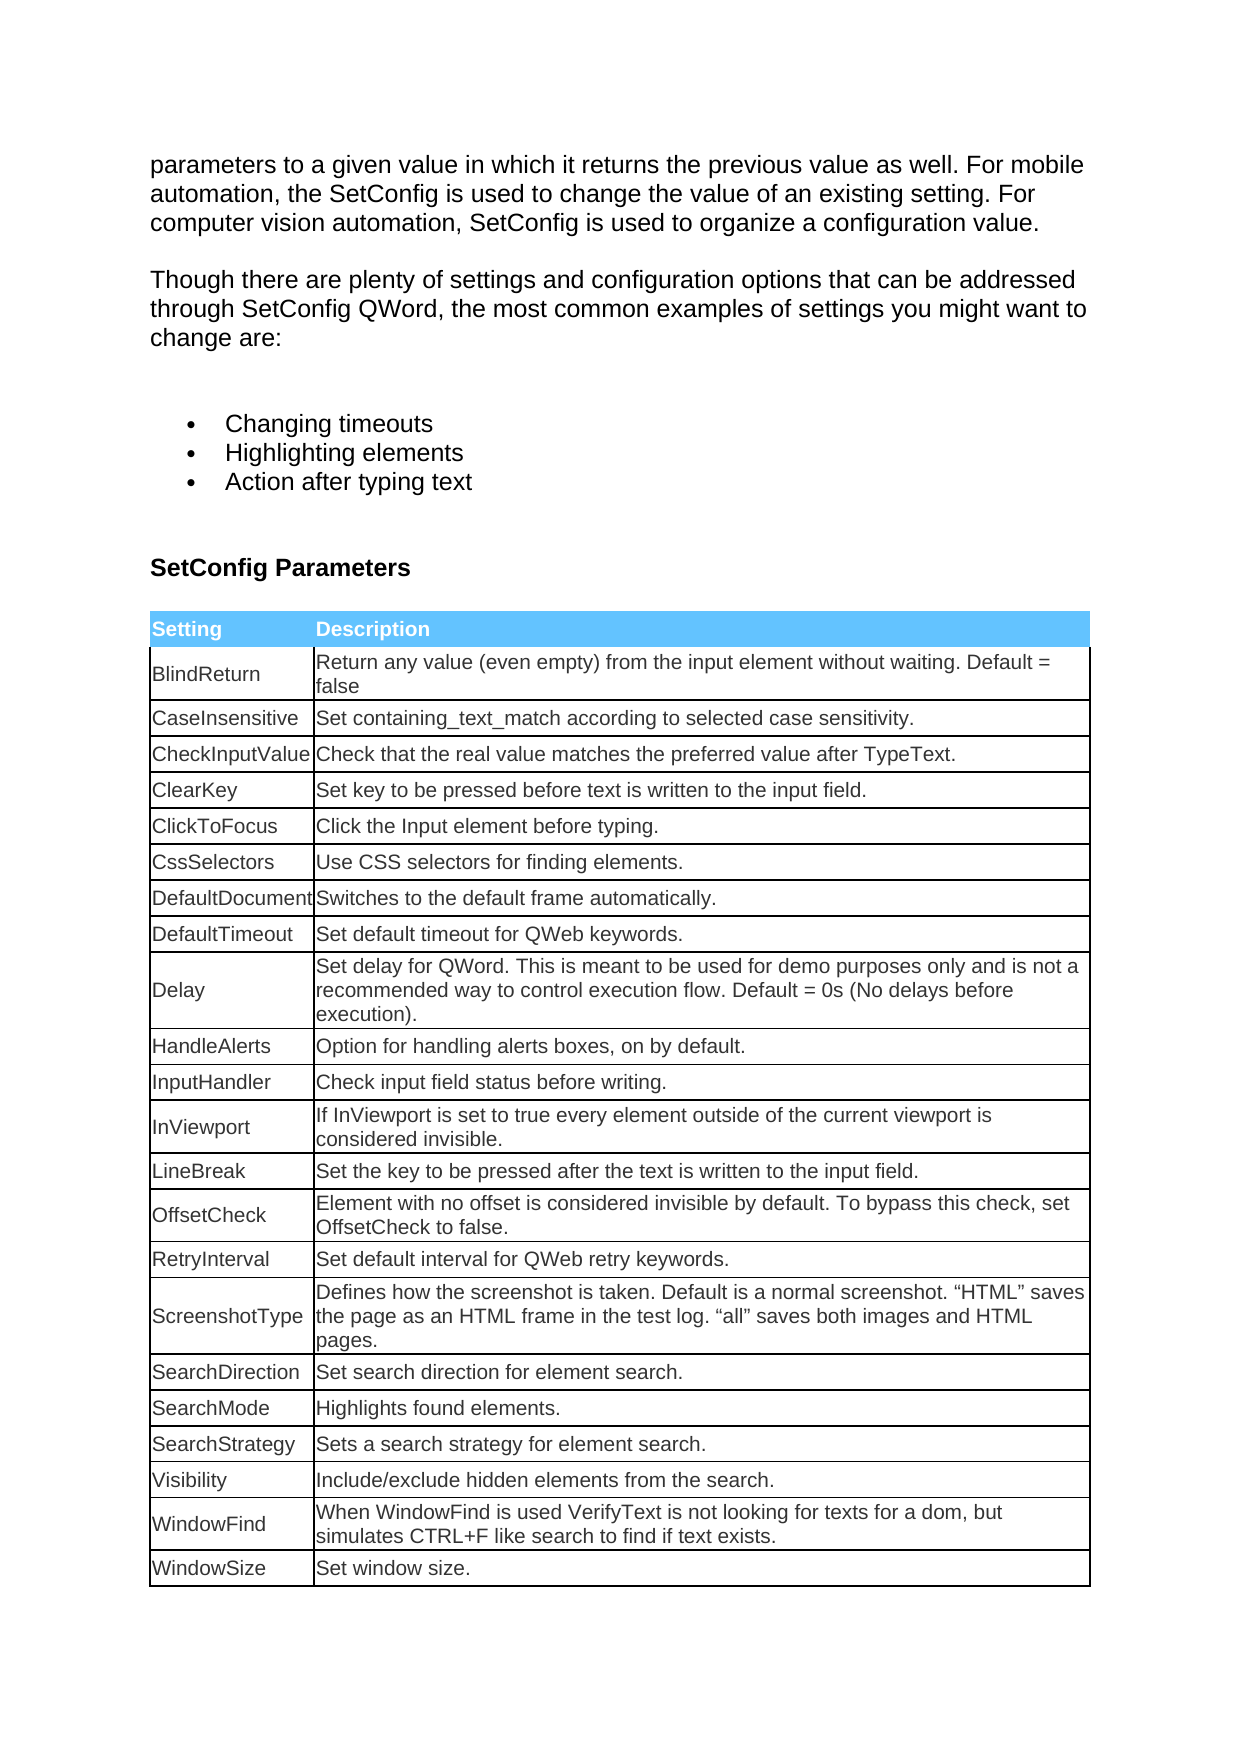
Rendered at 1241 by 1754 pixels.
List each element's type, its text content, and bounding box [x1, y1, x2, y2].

list Changing timeouts [187, 409, 1090, 438]
table_cell Set default timeout for QWeb keywords. [315, 917, 1089, 951]
table_cell BlindReturn [151, 648, 313, 699]
table_cell Visibility [151, 1462, 313, 1497]
table_cell ScreenshotType [151, 1278, 313, 1353]
table_cell When WindowFind is used VerifyText is not looking for texts for a dom, but simulates CTRL+F like search to find if text exists. [315, 1498, 1089, 1549]
table_cell Delay [151, 953, 313, 1027]
table_cell DefaultTimeout [151, 917, 313, 951]
text Though there are plenty of settings and configuration options that can be addressed through SetConfig QWord, the most common examples of settings you might want to change are: [150, 265, 1090, 351]
table_cell Check input field status before writing. [315, 1065, 1089, 1099]
table_cell Return any value (even empty) from the input element without waiting. Default = false [315, 648, 1089, 699]
table_cell WindowSize [151, 1551, 313, 1585]
table_cell Highlights found elements. [315, 1391, 1089, 1425]
table_cell Option for handling alerts boxes, on by default. [315, 1029, 1089, 1063]
table_header Setting [150, 611, 314, 647]
table_cell Set key to be pressed before text is written to the input field. [315, 773, 1089, 807]
table_cell Element with no offset is considered invisible by default. To bypass this check, set OffsetCheck to false. [315, 1190, 1089, 1241]
table_cell Set search direction for element search. [315, 1355, 1089, 1389]
table_cell CssSelectors [151, 845, 313, 879]
table_cell Switches to the default frame automatically. [315, 881, 1089, 915]
table_cell Set default interval for QWeb retry keywords. [315, 1242, 1089, 1276]
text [150, 150, 1090, 236]
table_cell Check that the real value matches the preferred value after TypeText. [315, 737, 1089, 771]
table_cell LineBreak [151, 1154, 313, 1188]
table_cell SearchStrategy [151, 1427, 313, 1461]
table_cell Defines how the screenshot is taken. Default is a normal screenshot. “HTML” saves the page as an HTML frame in the test log. “all” saves both images and HTML pages. [315, 1278, 1089, 1353]
table_cell Include/exclude hidden elements from the search. [315, 1462, 1089, 1497]
table_cell CheckInputValue [151, 737, 313, 771]
table_cell Click the Input element before typing. [315, 809, 1089, 843]
table_cell SearchMode [151, 1391, 313, 1425]
table_cell Set window size. [315, 1551, 1089, 1585]
table_cell InputHandler [151, 1065, 313, 1099]
table_cell HandleAlerts [151, 1029, 313, 1063]
table_cell ClearKey [151, 773, 313, 807]
list Highlighting elements [187, 438, 1090, 467]
table_cell RetryInterval [151, 1242, 313, 1276]
table_cell Set delay for QWord. This is meant to be used for demo purposes only and is not a recommended way to control execution flow. Default = 0s (No delays before execution). [315, 953, 1089, 1027]
list Action after typing text [187, 467, 1090, 495]
table_cell Set the key to be pressed after the text is written to the input field. [315, 1154, 1089, 1188]
table_cell DefaultDocument [151, 881, 313, 915]
text SetConfig Parameters [150, 553, 1090, 582]
table_cell CaseInsensitive [151, 701, 313, 735]
table_cell WindowFind [151, 1498, 313, 1549]
table_cell ClickToFocus [151, 809, 313, 843]
table_cell OffsetCheck [151, 1190, 313, 1241]
table_cell SearchDirection [151, 1355, 313, 1389]
table_cell Set containing_text_match according to selected case sensitivity. [315, 701, 1089, 735]
table_cell Use CSS selectors for finding elements. [315, 845, 1089, 879]
table_cell InViewport [151, 1101, 313, 1152]
table_header Description [314, 611, 1090, 647]
table_cell If InViewport is set to true every element outside of the current viewport is considered invisible. [315, 1101, 1089, 1152]
table_cell Sets a search strategy for element search. [315, 1427, 1089, 1461]
